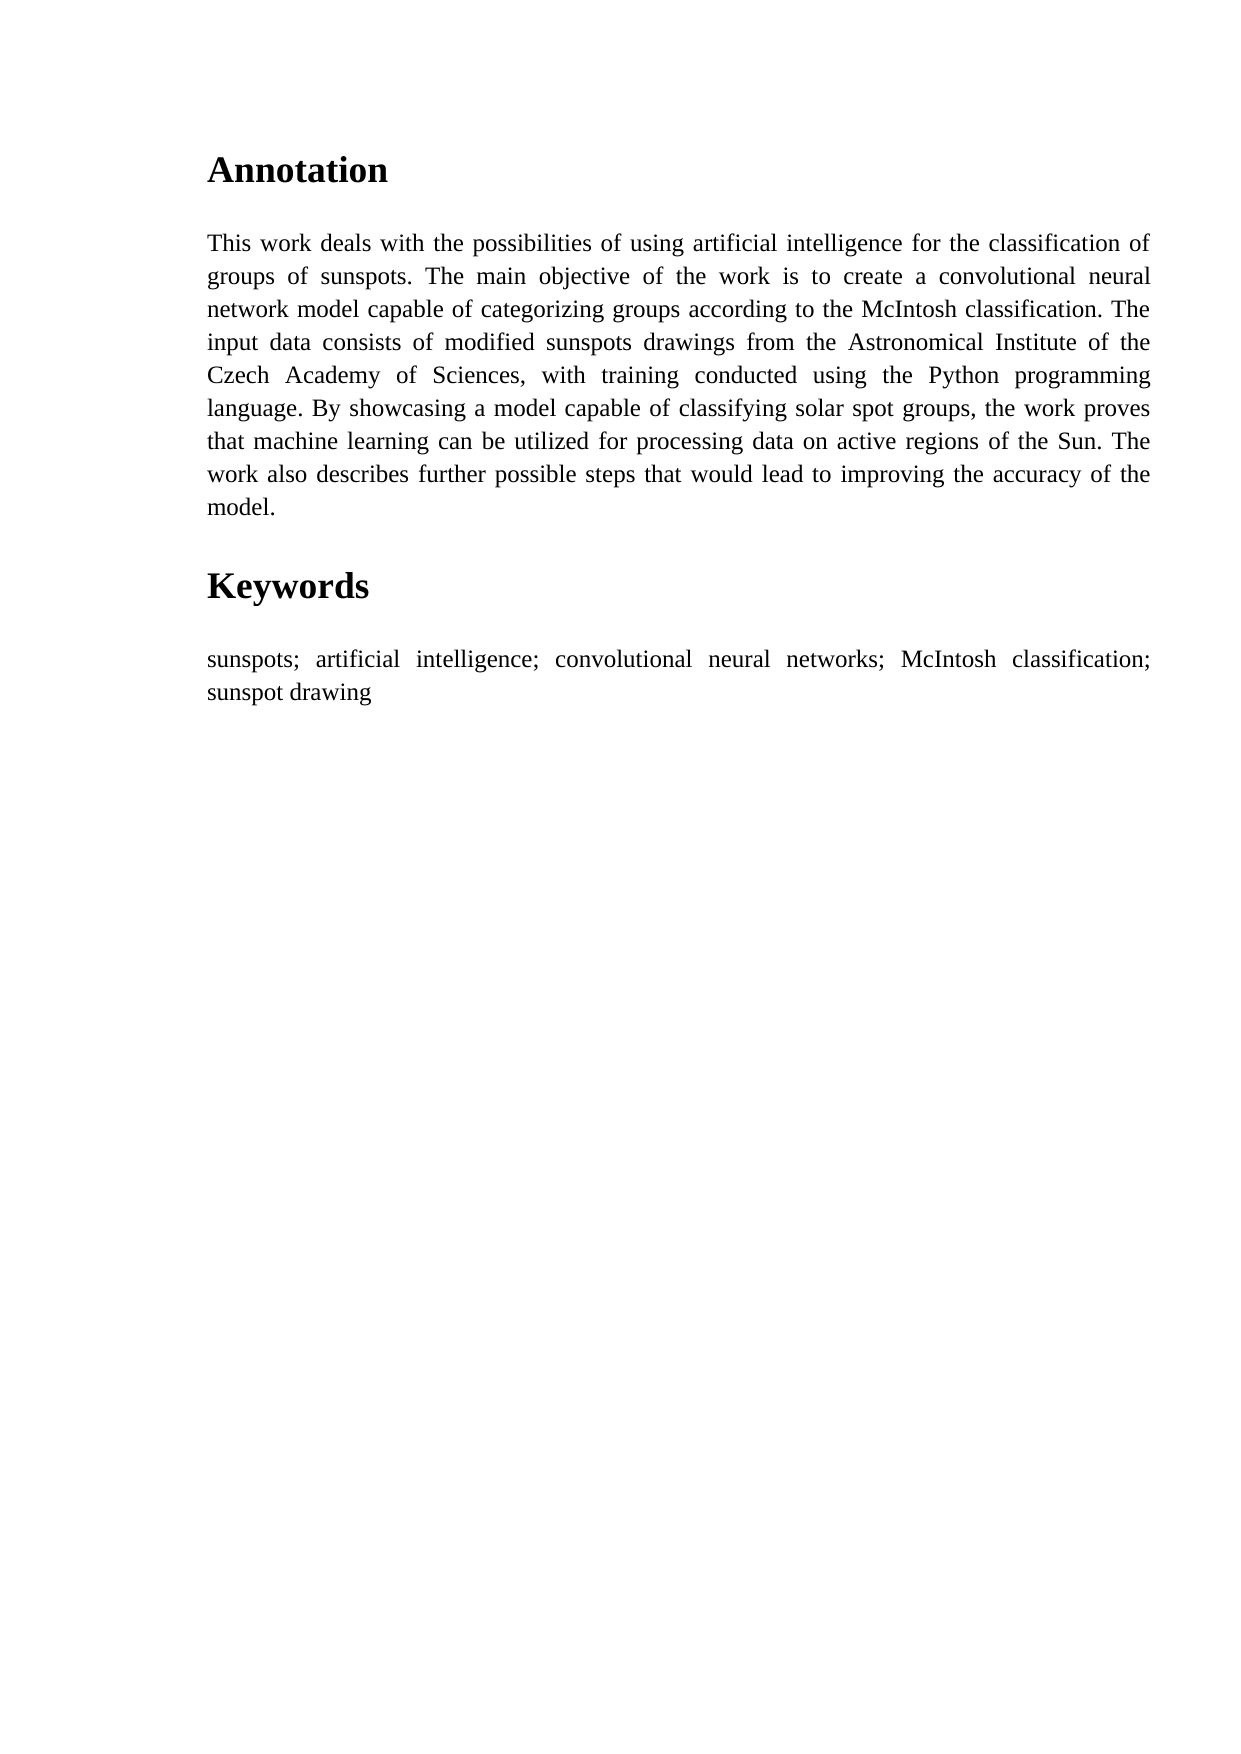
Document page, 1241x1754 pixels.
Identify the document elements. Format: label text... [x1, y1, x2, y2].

text This work deals with the possibilities of using artificial intelligence for the classification of groups of sunspots. The main objective of the work is to create a convolutional neural network model capable of categorizing groups according to the McIntosh classification. The input data consists of modified sunspots drawings from the Astronomical Institute of the Czech Academy of Sciences, with training conducted using the Python programming language. By showcasing a model capable of classifying solar spot groups, the work proves that machine learning can be utilized for processing data on active regions of the Sun. The work also describes further possible steps that would lead to improving the accuracy of the model. [207, 228, 1152, 521]
text sunspots; artificial intelligence; convolutional neural networks; McIntosh classification; sunspot drawing [207, 644, 1152, 705]
text Annotation [207, 148, 1152, 191]
text Keywords [207, 563, 1152, 606]
